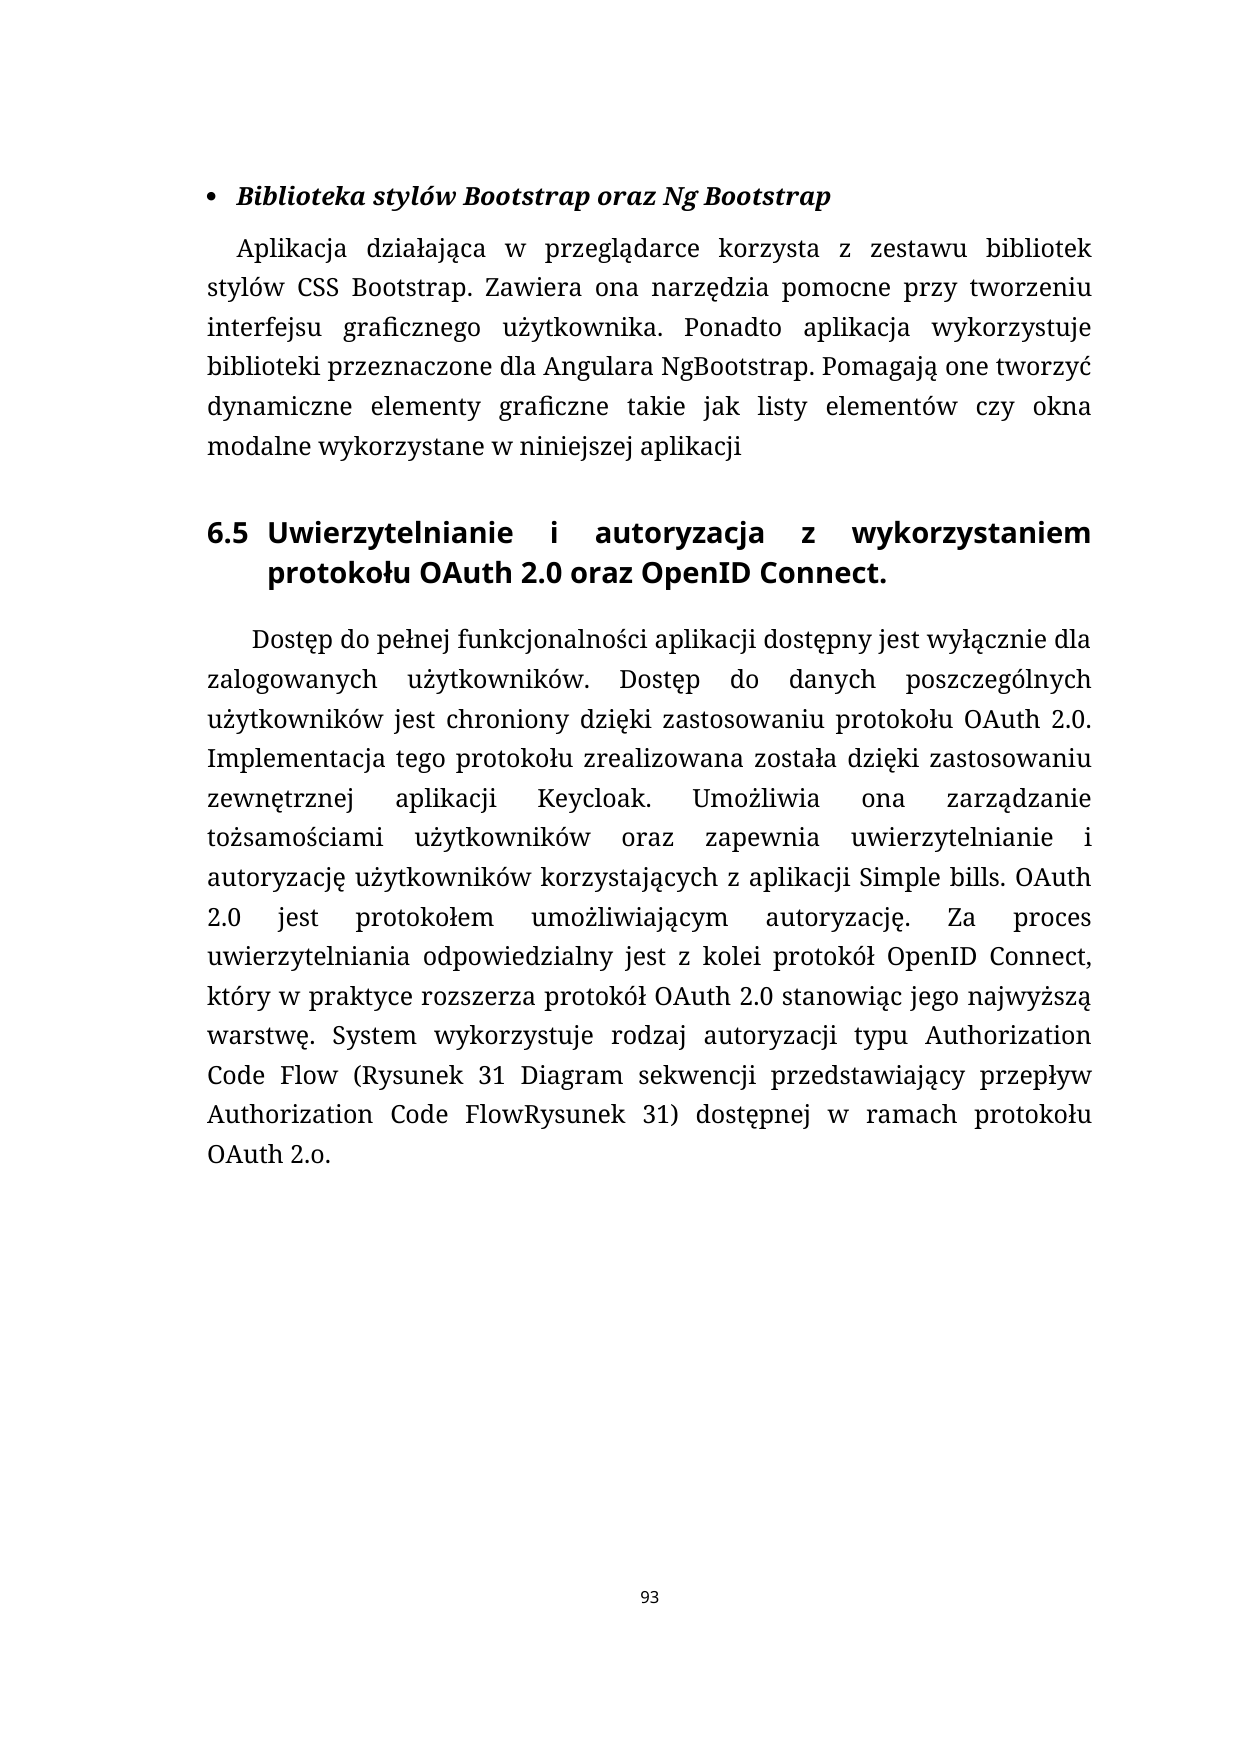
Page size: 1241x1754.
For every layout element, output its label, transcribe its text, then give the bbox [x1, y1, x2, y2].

subtitle Uwierzytelnianie i autoryzacja z wykorzystaniem protokołu OAuth 2.0 oraz OpenID Connect. [207, 512, 1092, 592]
text Aplikacja działająca w przeglądarce korzysta z zestawu bibliotek stylów CSS Bootstrap. Zawiera ona narzędzia pomocne przy tworzeniu interfejsu graficznego użytkownika. Ponadto aplikacja wykorzystuje biblioteki przeznaczone dla Angulara NgBootstrap. Pomagają one tworzyć dynamiczne elementy graficzne takie jak listy elementów czy okna modalne wykorzystane w niniejszej aplikacji [207, 225, 1092, 462]
text Dostęp do pełnej funkcjonalności aplikacji dostępny jest wyłącznie dla zalogowanych użytkowników. Dostęp do danych poszczególnych użytkowników jest chroniony dzięki zastosowaniu protokołu OAuth 2.0. Implementacja tego protokołu zrealizowana została dzięki zastosowaniu zewnętrznej aplikacji Keycloak. Umożliwia ona zarządzanie tożsamościami użytkowników oraz zapewnia uwierzytelnianie i autoryzację użytkowników korzystających z aplikacji Simple bills. OAuth 2.0 jest protokołem umożliwiającym autoryzację. Za proces uwierzytelniania odpowiedzialny jest z kolei protokół OpenID Connect, który w praktyce rozszerza protokół OAuth 2.0 stanowiąc jego najwyższą warstwę. System wykorzystuje rodzaj autoryzacji typu Authorization Code Flow (Rysunek 31 Diagram sekwencji przedstawiający przepływ Authorization Code FlowRysunek 31) dostępnej w ramach protokołu OAuth 2.o. [207, 617, 1092, 1171]
text Biblioteka stylów Bootstrap oraz Ng Bootstrap [207, 173, 1092, 212]
